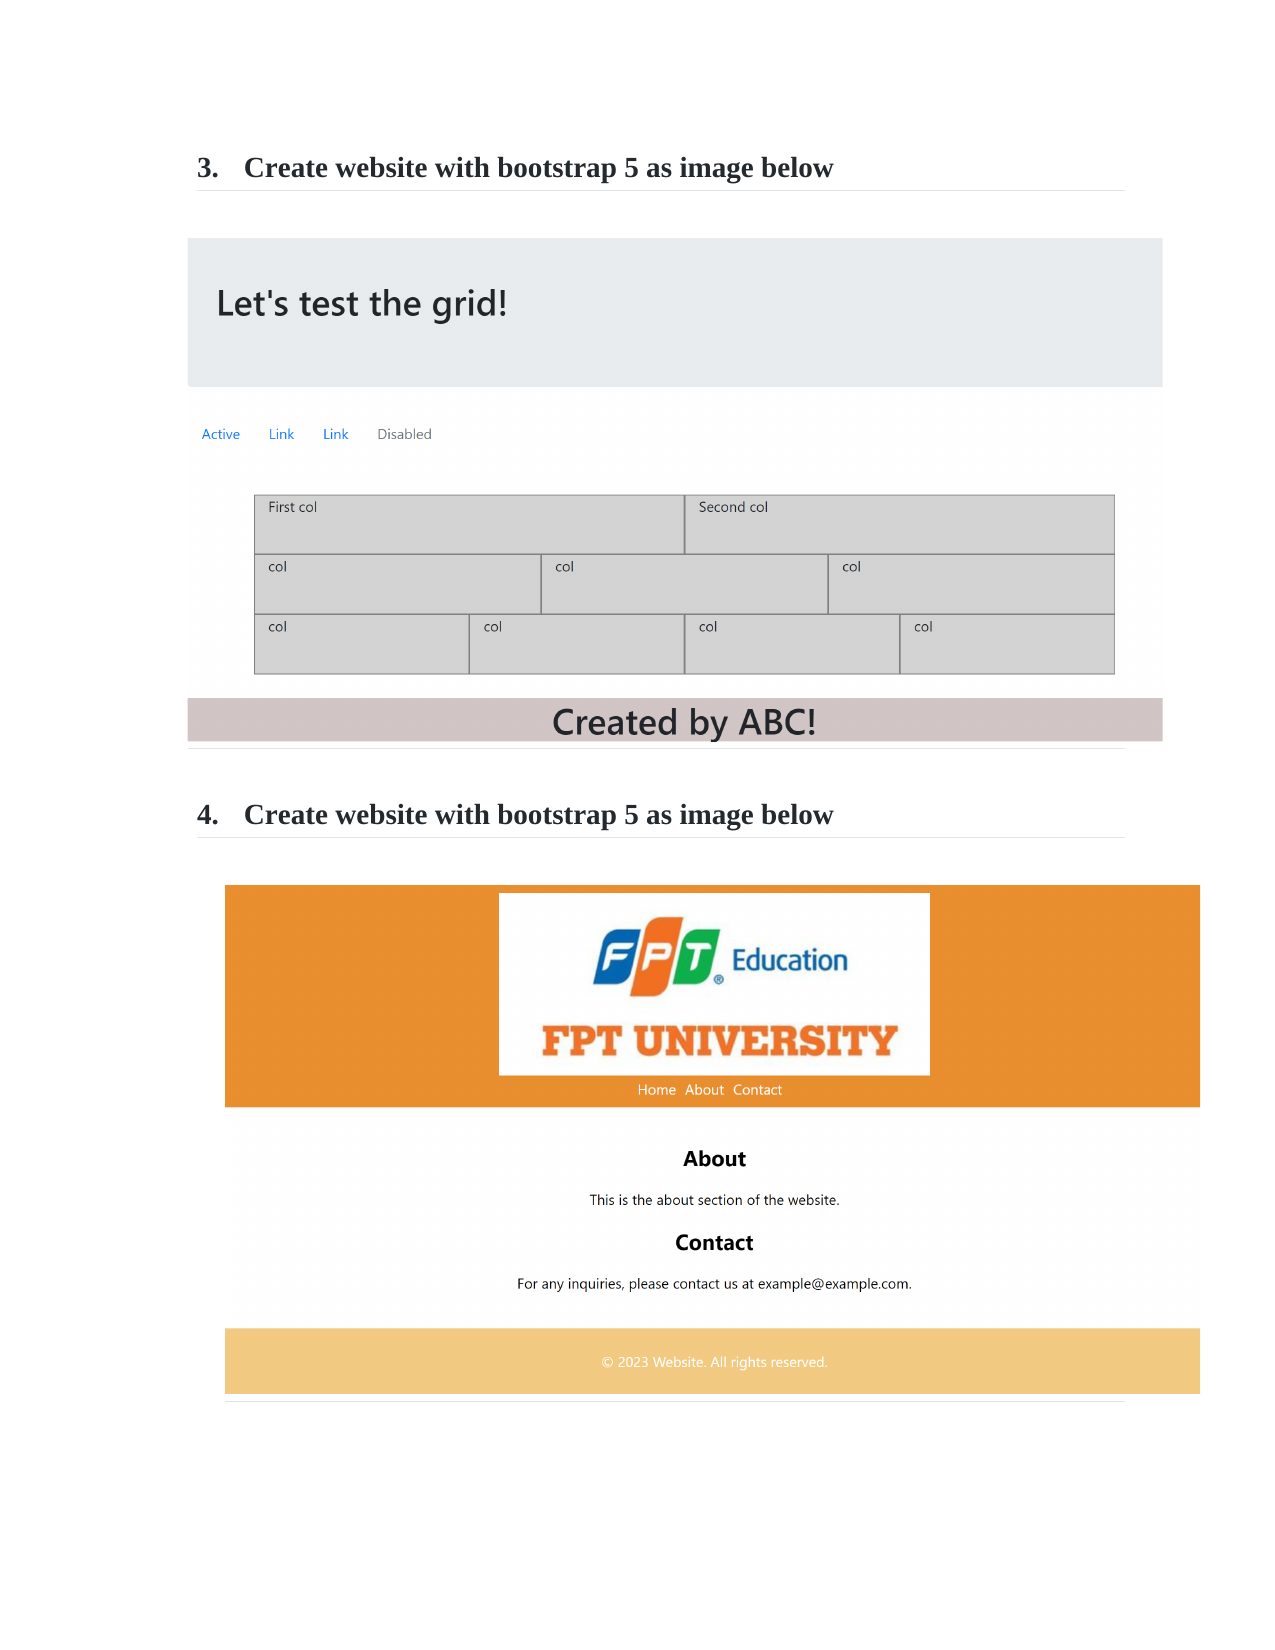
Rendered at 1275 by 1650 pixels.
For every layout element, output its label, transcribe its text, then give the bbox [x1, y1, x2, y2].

picture [187, 238, 1163, 742]
text Create website with bootstrap 5 as image below [197, 150, 1125, 190]
picture [225, 885, 1200, 1395]
text Create website with bootstrap 5 as image below [197, 797, 1125, 837]
